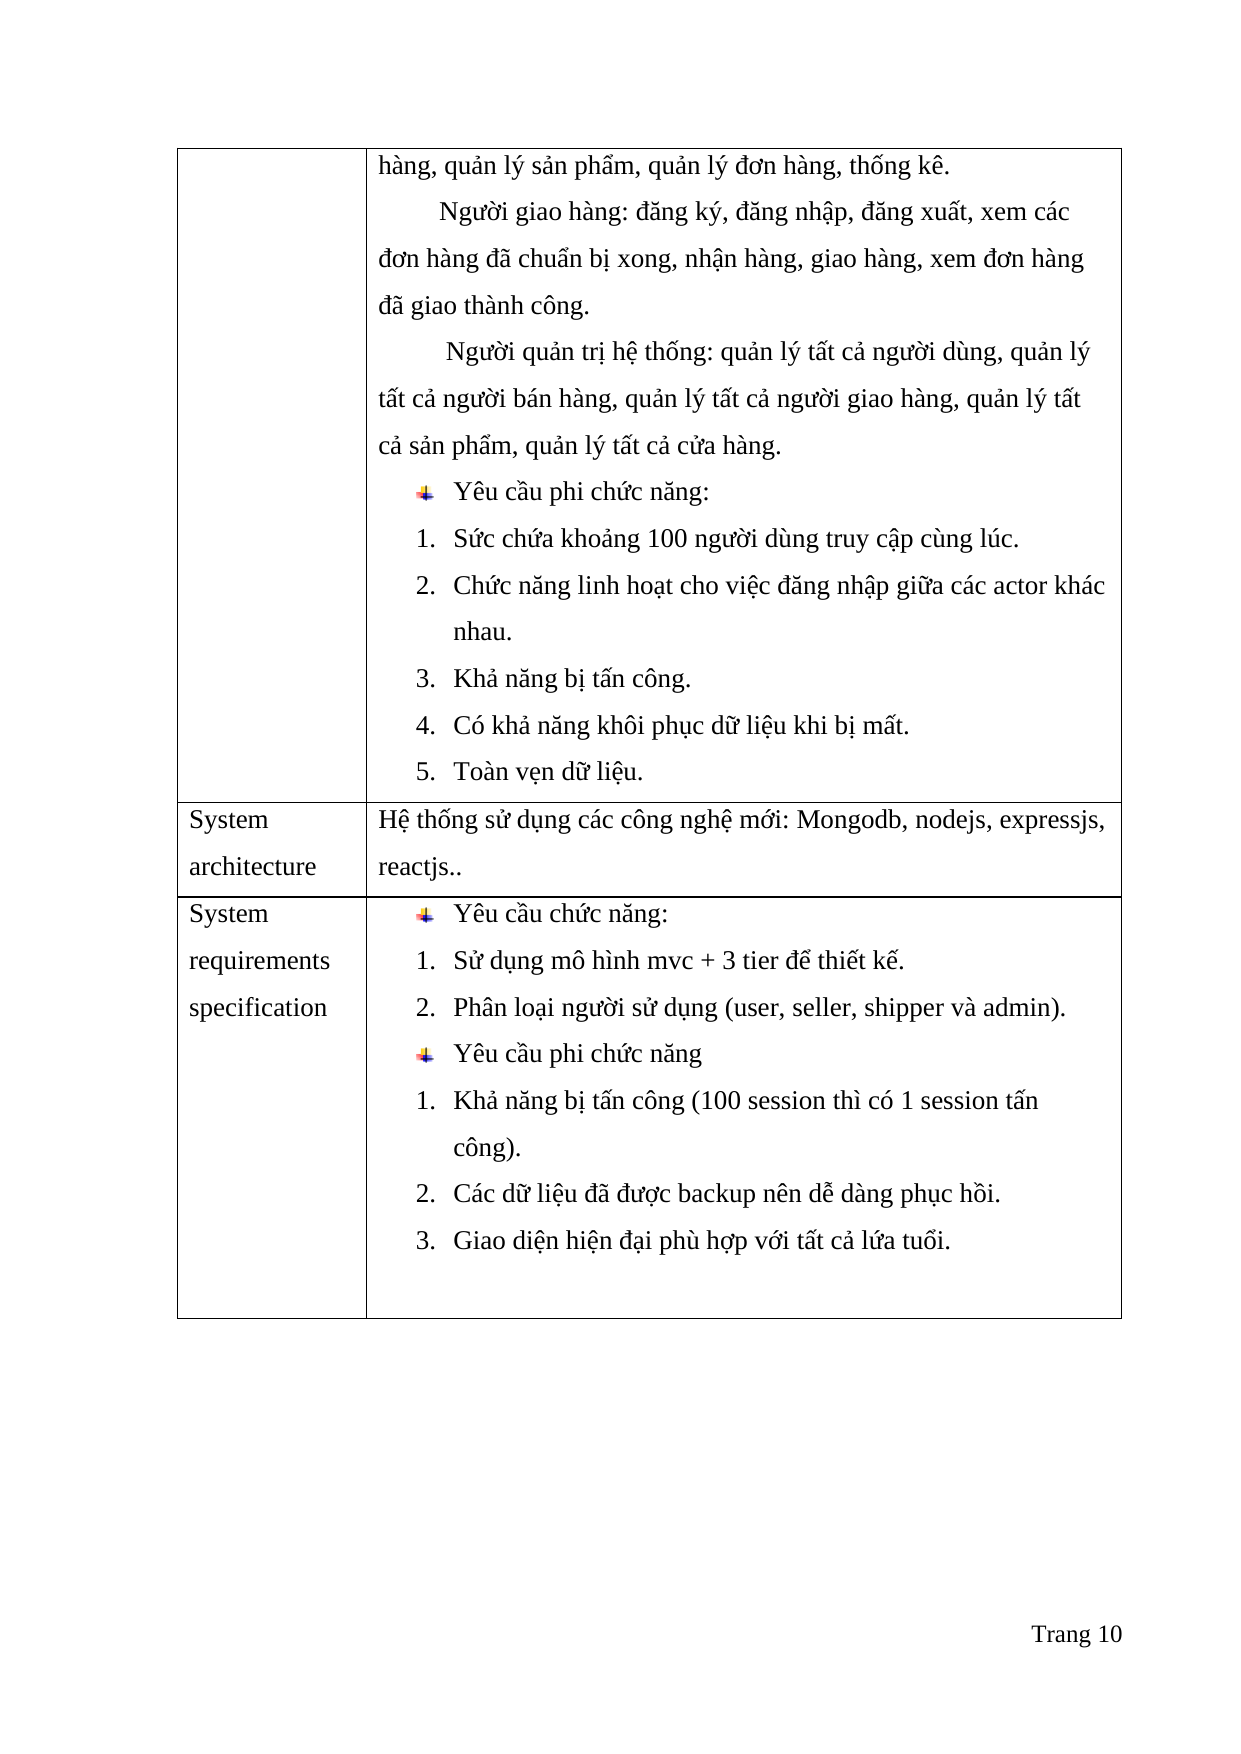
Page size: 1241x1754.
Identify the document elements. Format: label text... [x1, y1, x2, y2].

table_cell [178, 149, 366, 802]
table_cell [367, 149, 1121, 802]
picture [416, 484, 434, 501]
table_cell Yêu cầu chức năng: Sử dụng mô hình mvc + 3 tier để thiết kế. Phân loại người sử dụng (user, seller, shipper và admin). Yêu cầu phi chức năng Khả năng bị tấn công (100 session thì có 1 session tấn công). Các dữ liệu đã được backup nên dễ dàng phục hồi. Giao diện hiện đại phù hợp với tất cả lứa tuổi. [367, 898, 1121, 1317]
table_cell System architecture [178, 803, 366, 896]
table_cell System requirements specification [178, 898, 366, 1317]
picture [416, 906, 434, 923]
table_cell Hệ thống sử dụng các công nghệ mới: Mongodb, nodejs, expressjs, reactjs.. [367, 803, 1121, 896]
picture [416, 1046, 434, 1063]
